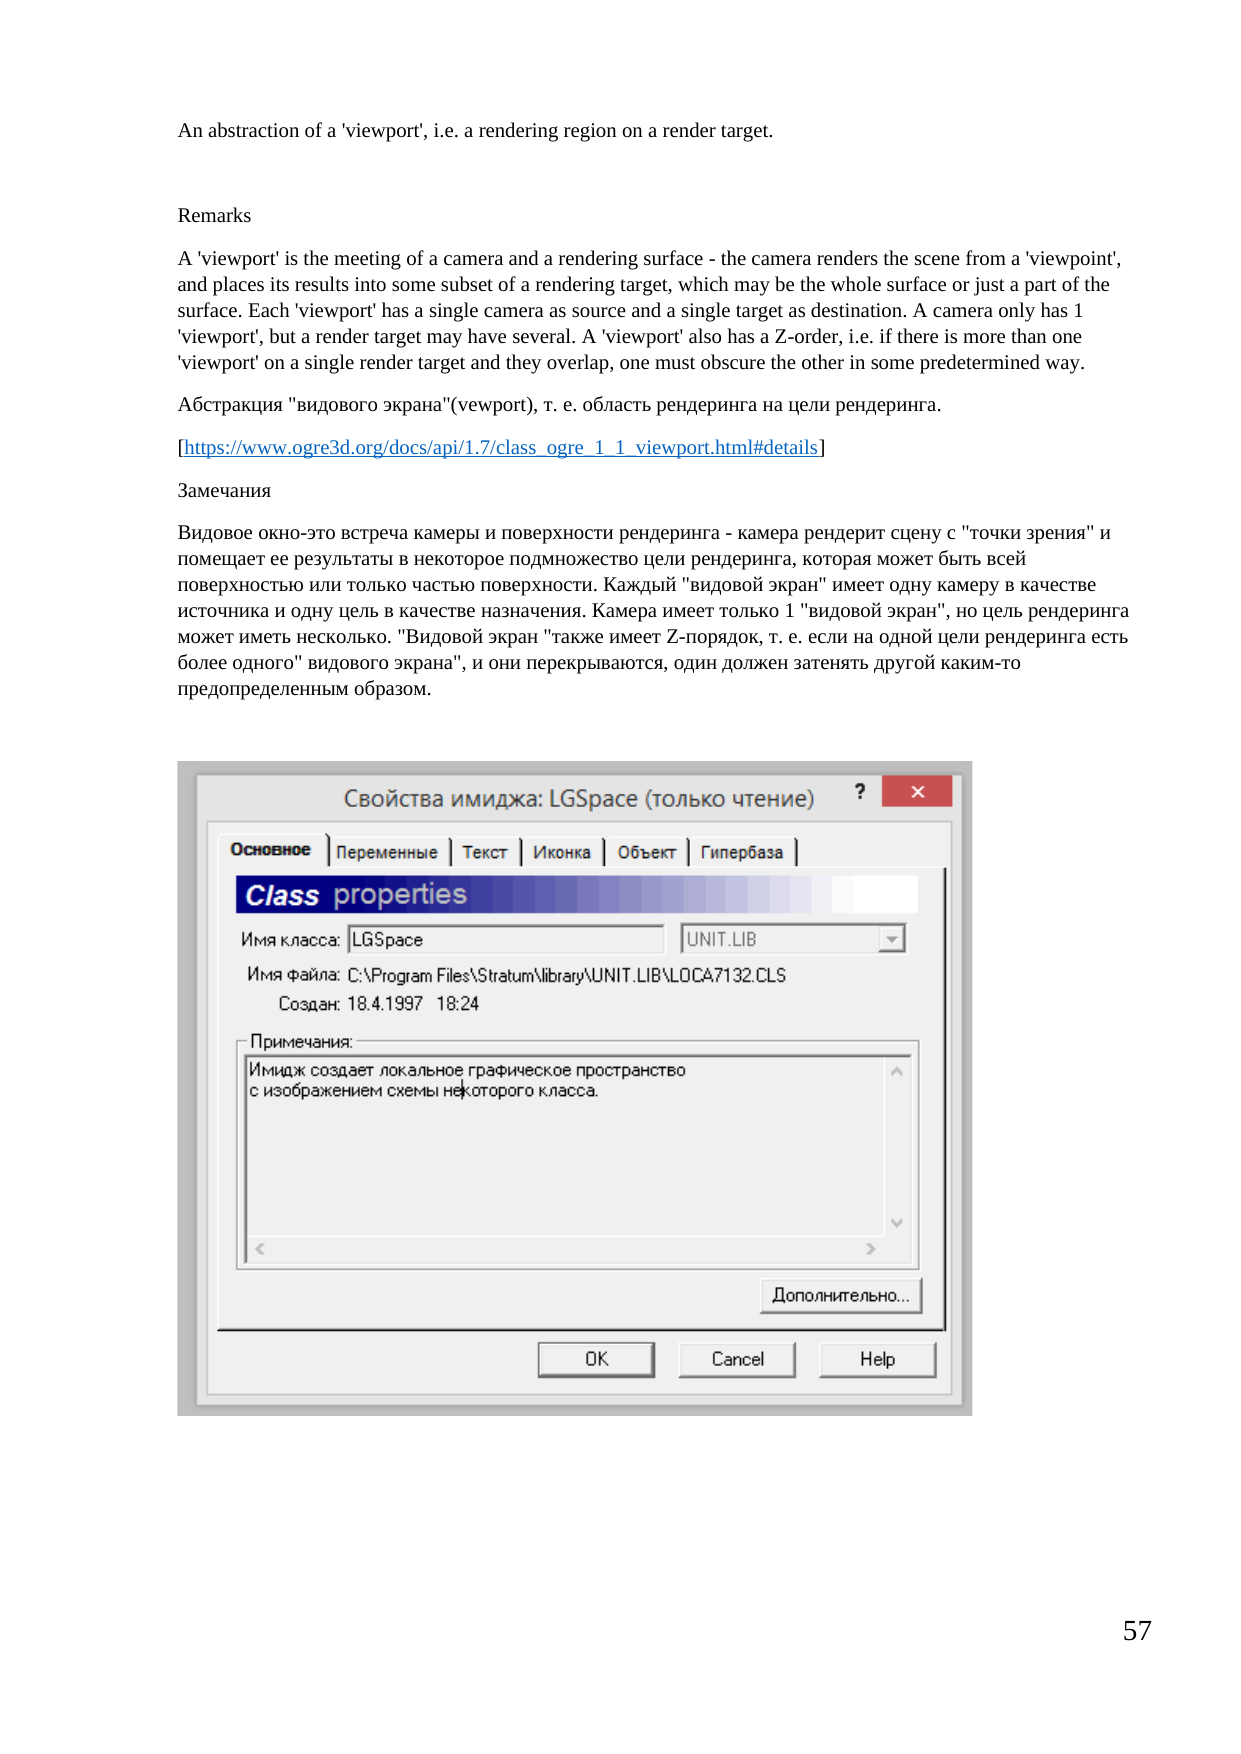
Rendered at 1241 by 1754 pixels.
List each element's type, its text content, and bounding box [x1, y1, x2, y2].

picture [177, 761, 973, 1416]
text Замечания [177, 477, 1152, 502]
text [https://www.ogre3d.org/docs/api/1.7/class_ogre_1_1_viewport.html#details] [177, 435, 1152, 459]
text Абстракция "видового экрана"(vewport), т. е. область рендеринга на цели рендеринга. [177, 392, 1152, 416]
text Видовое окно-это встреча камеры и поверхности рендеринга - камера рендерит сцену с "точки зрения" и помещает ее результаты в некоторое подмножество цели рендеринга, которая может быть всей поверхностью или только частью поверхности. Каждый "видовой экран" имеет одну камеру в качестве источника и одну цель в качестве назначения. Камера имеет только 1 "видовой экран", но цель рендеринга может иметь несколько. "Видовой экран "также имеет Z-порядок, т. е. если на одной цели рендеринга есть более одного" видового экрана", и они перекрываются, один должен затенять другой каким-то предопределенным образом. [177, 520, 1152, 700]
text Remarks [177, 203, 1152, 227]
text A 'viewport' is the meeting of a camera and a rendering surface - the camera renders the scene from a 'viewpoint', and places its results into some subset of a rendering target, which may be the whole surface or just a part of the surface. Each 'viewport' has a single camera as source and a single target as destination. A camera only has 1 'viewport', but a render target may have several. A 'viewport' also has a Z-order, i.e. if there is more than one 'viewport' on a single render target and they overlap, one must obscure the other in some predetermined way. [177, 246, 1152, 374]
text An abstraction of a 'viewport', i.e. a rendering region on a render target. [177, 118, 1152, 142]
